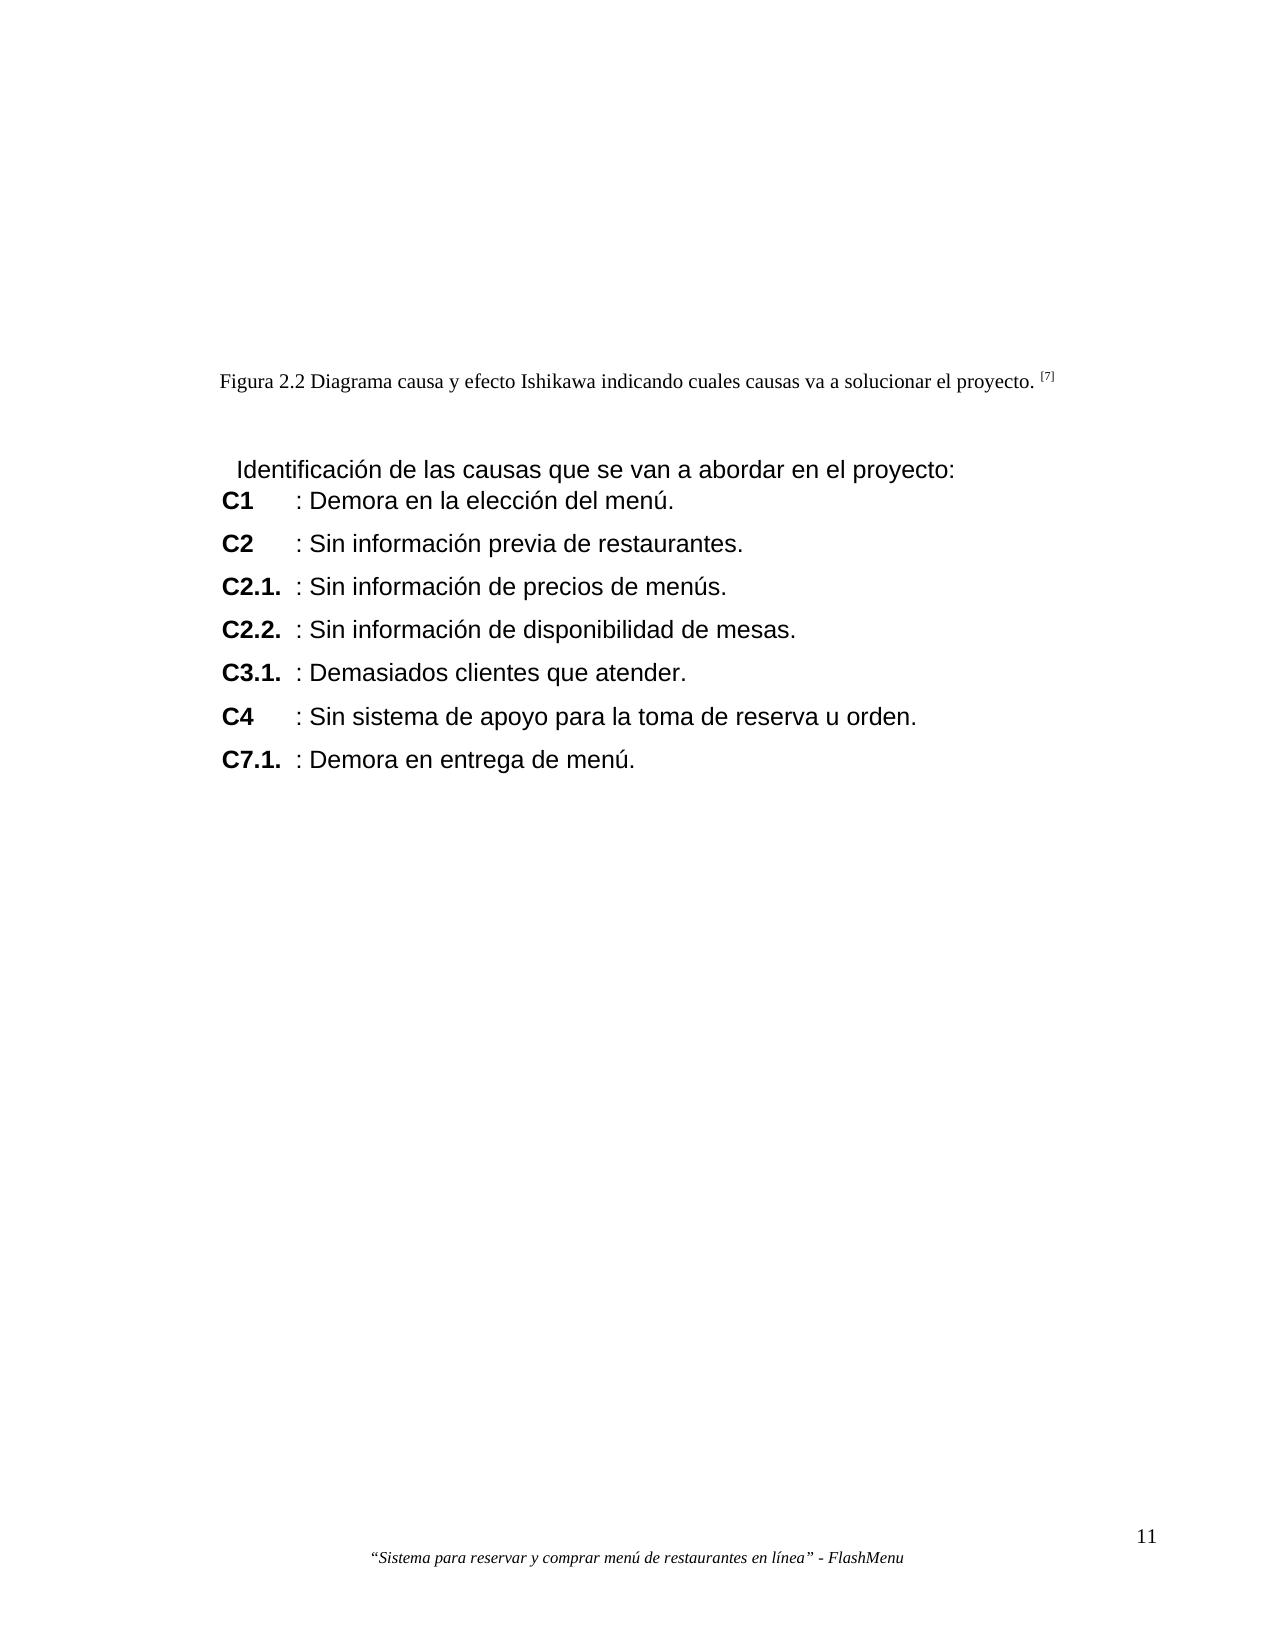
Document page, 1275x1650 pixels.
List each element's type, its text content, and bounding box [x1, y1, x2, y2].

text C2.2. : Sin información de disponibilidad de mesas. [192, 615, 1157, 644]
text Identificación de las causas que se van a abordar en el proyecto: [192, 455, 1157, 484]
text C7.1. : Demora en entrega de menú. [192, 745, 1157, 773]
text C2 : Sin información previa de restaurantes. [192, 529, 1157, 558]
text C1 : Demora en la elección del menú. [192, 486, 1157, 515]
text C2.1. : Sin información de precios de menús. [192, 572, 1157, 601]
text C3.1. : Demasiados clientes que atender. [192, 658, 1157, 687]
text C4 : Sin sistema de apoyo para la toma de reserva u orden. [192, 702, 1157, 730]
